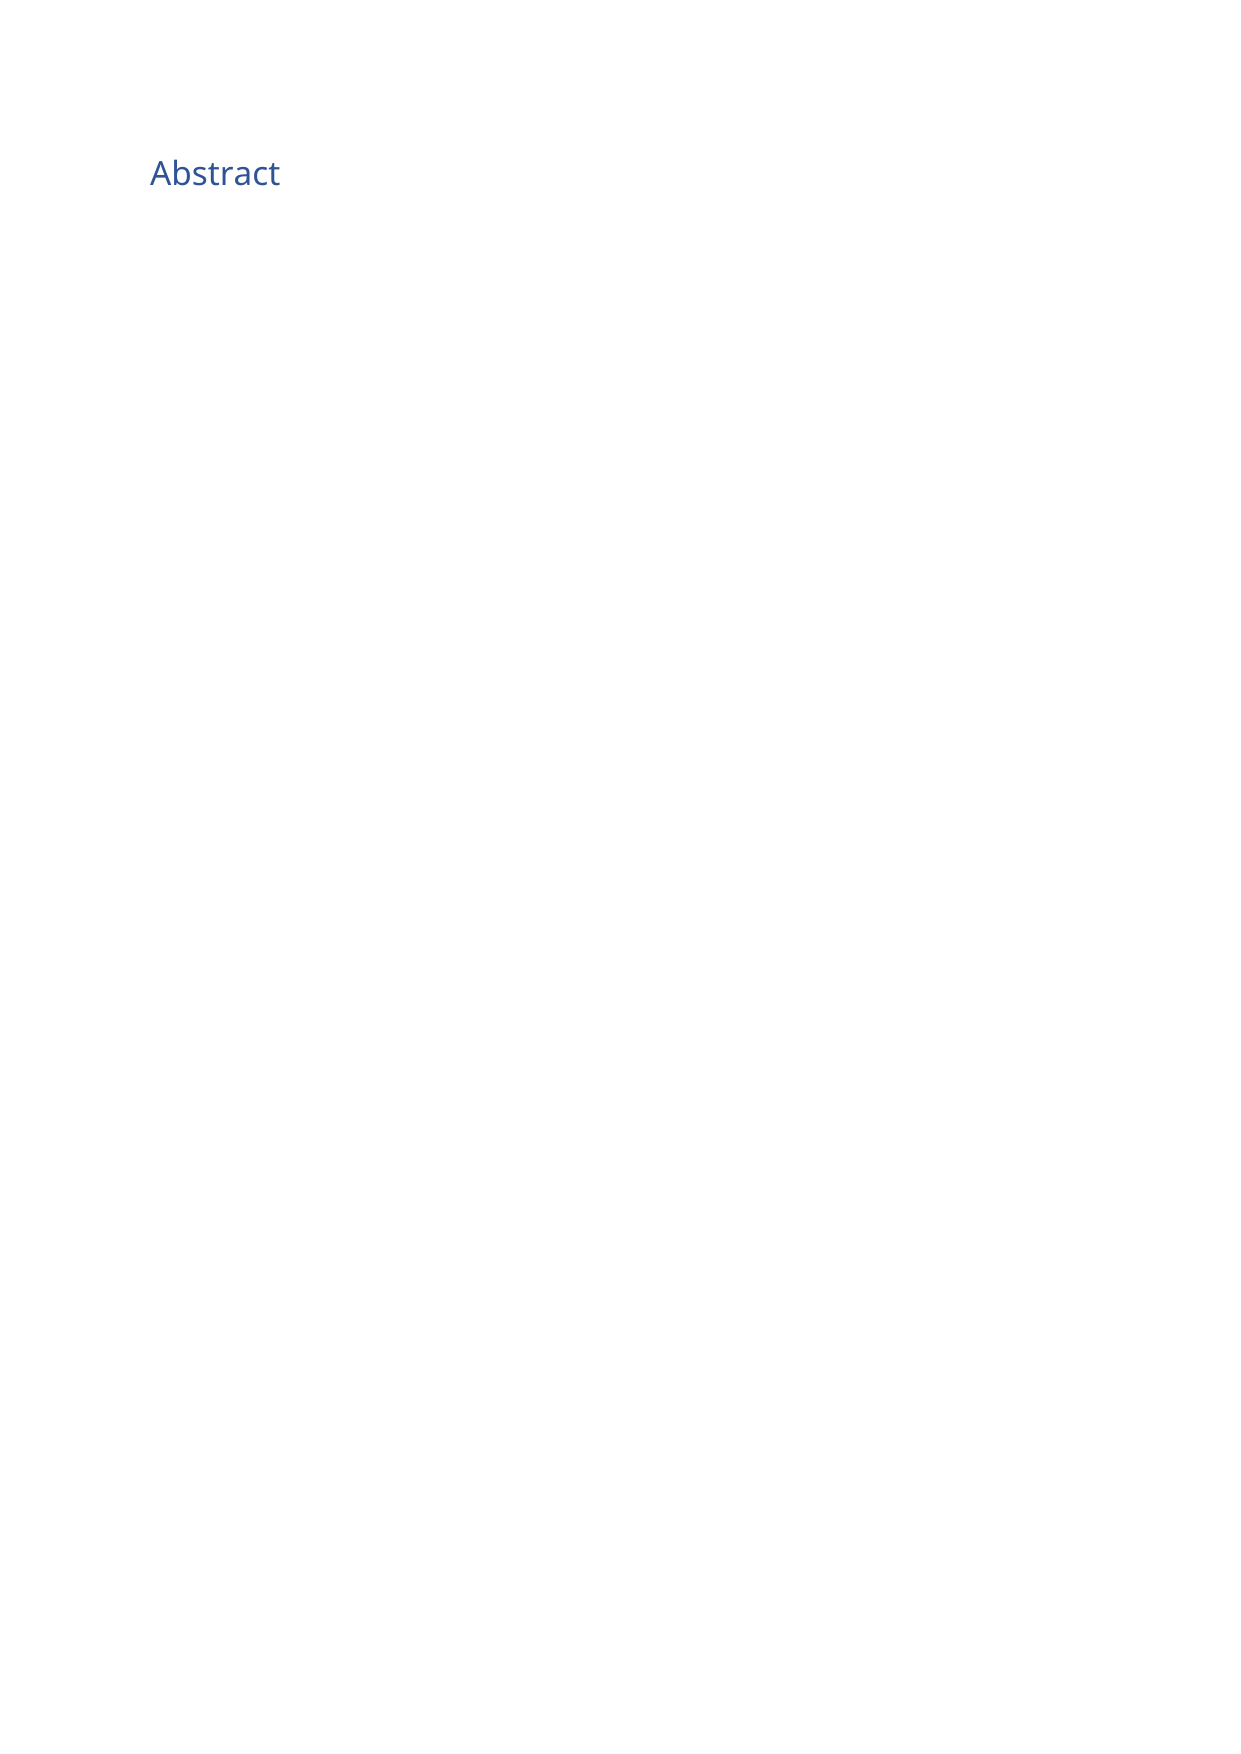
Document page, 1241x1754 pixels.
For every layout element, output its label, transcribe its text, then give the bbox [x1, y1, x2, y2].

text Abstract [150, 150, 1090, 195]
